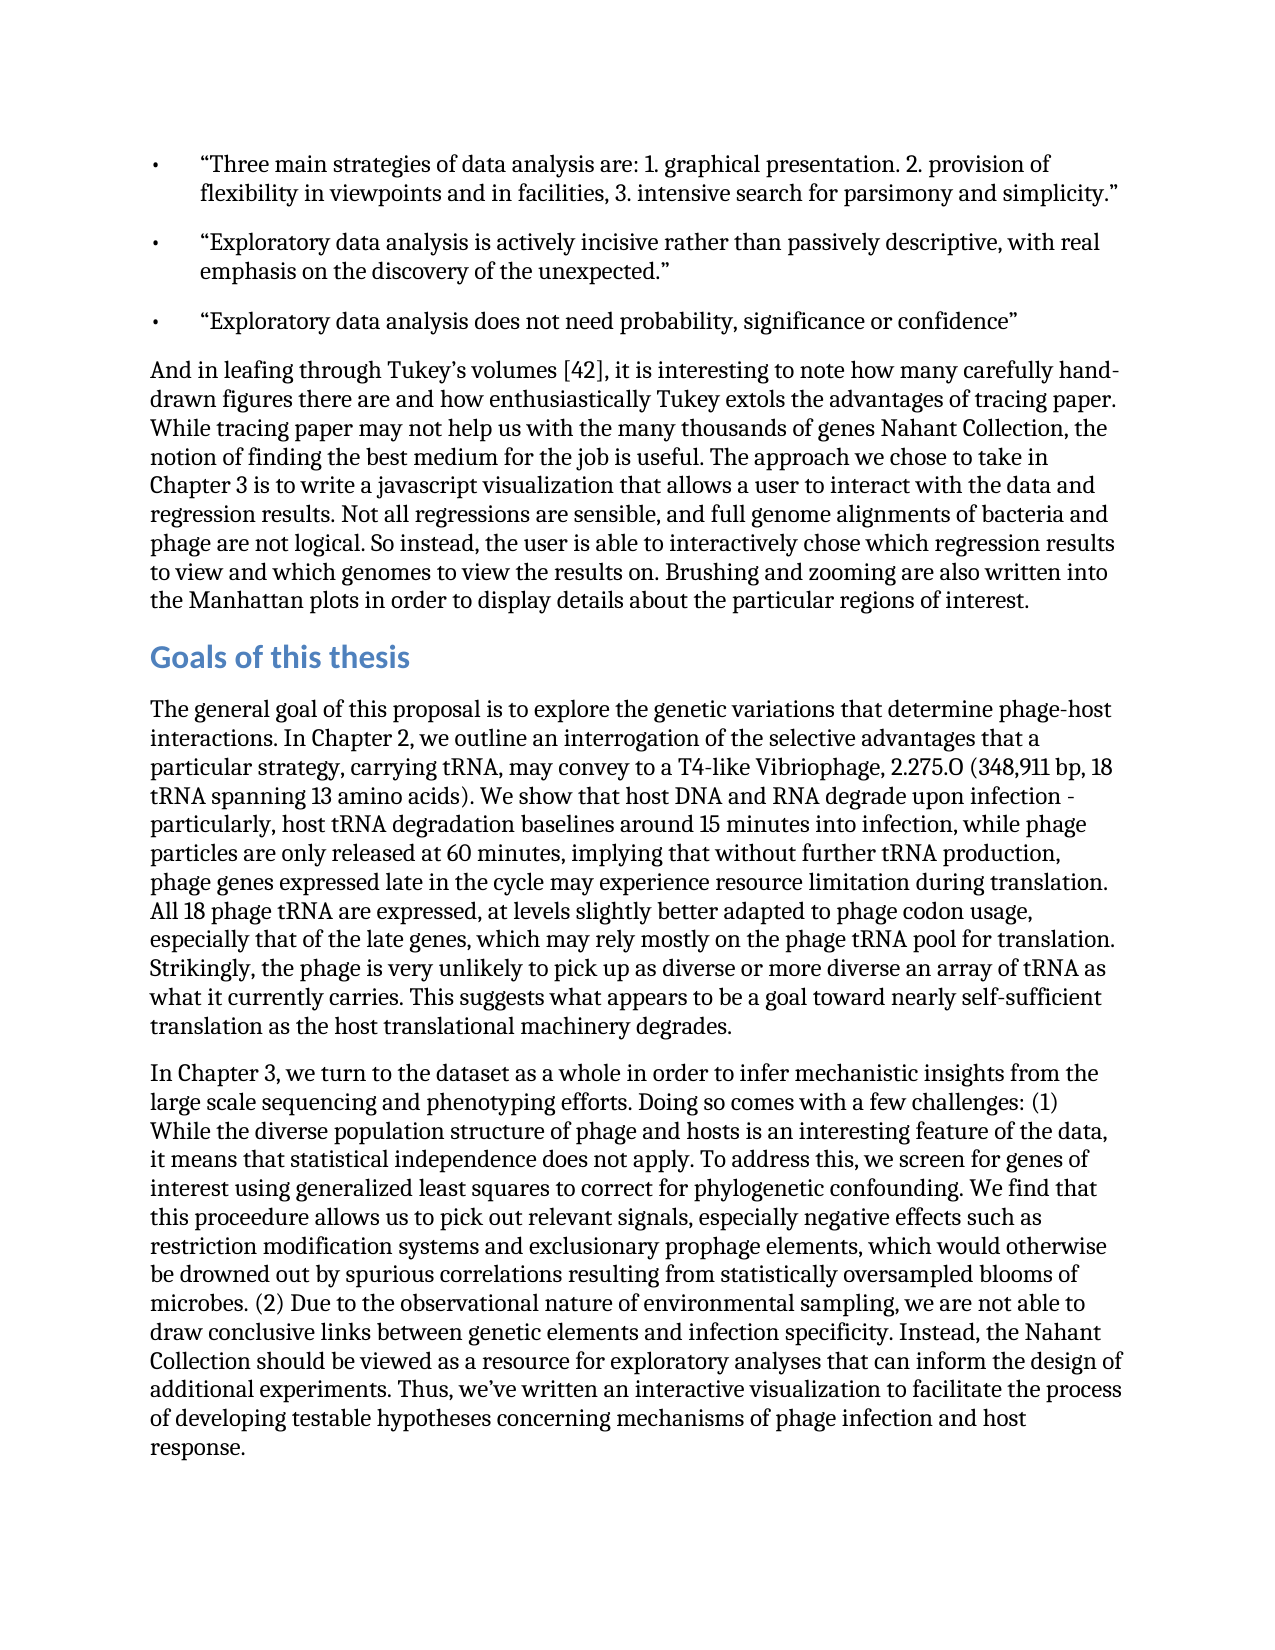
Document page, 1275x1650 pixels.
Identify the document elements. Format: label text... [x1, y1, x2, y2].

text In Chapter 3, we turn to the dataset as a whole in order to infer mechanistic insights from the large scale sequencing and phenotyping efforts. Doing so comes with a few challenges: (1) While the diverse population structure of phage and hosts is an interesting feature of the data, it means that statistical independence does not apply. To address this, we screen for genes of interest using generalized least squares to correct for phylogenetic confounding. We find that this proceedure allows us to pick out relevant signals, especially negative effects such as restriction modification systems and exclusionary prophage elements, which would otherwise be drowned out by spurious correlations resulting from statistically oversampled blooms of microbes. (2) Due to the observational nature of environmental sampling, we are not able to draw conclusive links between genetic elements and infection specificity. Instead, the Nahant Collection should be viewed as a resource for exploratory analyses that can inform the design of additional experiments. Thus, we’ve written an interactive visualization to facilitate the process of developing testable hypotheses concerning mechanisms of phage infection and host response. [150, 1059, 1125, 1462]
list “Three main strategies of data analysis are: 1. graphical presentation. 2. provision of flexibility in viewpoints and in facilities, 3. intensive search for parsimony and simplicity.” [150, 150, 1125, 207]
list “Exploratory data analysis is actively incisive rather than passively descriptive, with real emphasis on the discovery of the unexpected.” [150, 228, 1125, 286]
subtitle Goals of this thesis [150, 636, 1125, 677]
text And in leafing through Tukey’s volumes [42], it is interesting to note how many carefully hand-drawn figures there are and how enthusiastically Tukey extols the advantages of tracing paper. While tracing paper may not help us with the many thousands of genes Nahant Collection, the notion of finding the best medium for the job is useful. The approach we chose to take in Chapter 3 is to write a javascript visualization that allows a user to interact with the data and regression results. Not all regressions are sensible, and full genome alignments of bacteria and phage are not logical. So instead, the user is able to interactively chose which regression results to view and which genomes to view the results on. Brushing and zooming are also written into the Manhattan plots in order to display details about the particular regions of interest. [150, 356, 1125, 615]
list “Exploratory data analysis does not need probability, significance or confidence” [150, 307, 1125, 335]
text The general goal of this proposal is to explore the genetic variations that determine phage-host interactions. In Chapter 2, we outline an interrogation of the selective advantages that a particular strategy, carrying tRNA, may convey to a T4-like Vibriophage, 2.275.O (348,911 bp, 18 tRNA spanning 13 amino acids). We show that host DNA and RNA degrade upon infection - particularly, host tRNA degradation baselines around 15 minutes into infection, while phage particles are only released at 60 minutes, implying that without further tRNA production, phage genes expressed late in the cycle may experience resource limitation during translation. All 18 phage tRNA are expressed, at levels slightly better adapted to phage codon usage, especially that of the late genes, which may rely mostly on the phage tRNA pool for translation. Strikingly, the phage is very unlikely to pick up as diverse or more diverse an array of tRNA as what it currently carries. This suggests what appears to be a goal toward nearly self-sufficient translation as the host translational machinery degrades. [150, 695, 1125, 1040]
